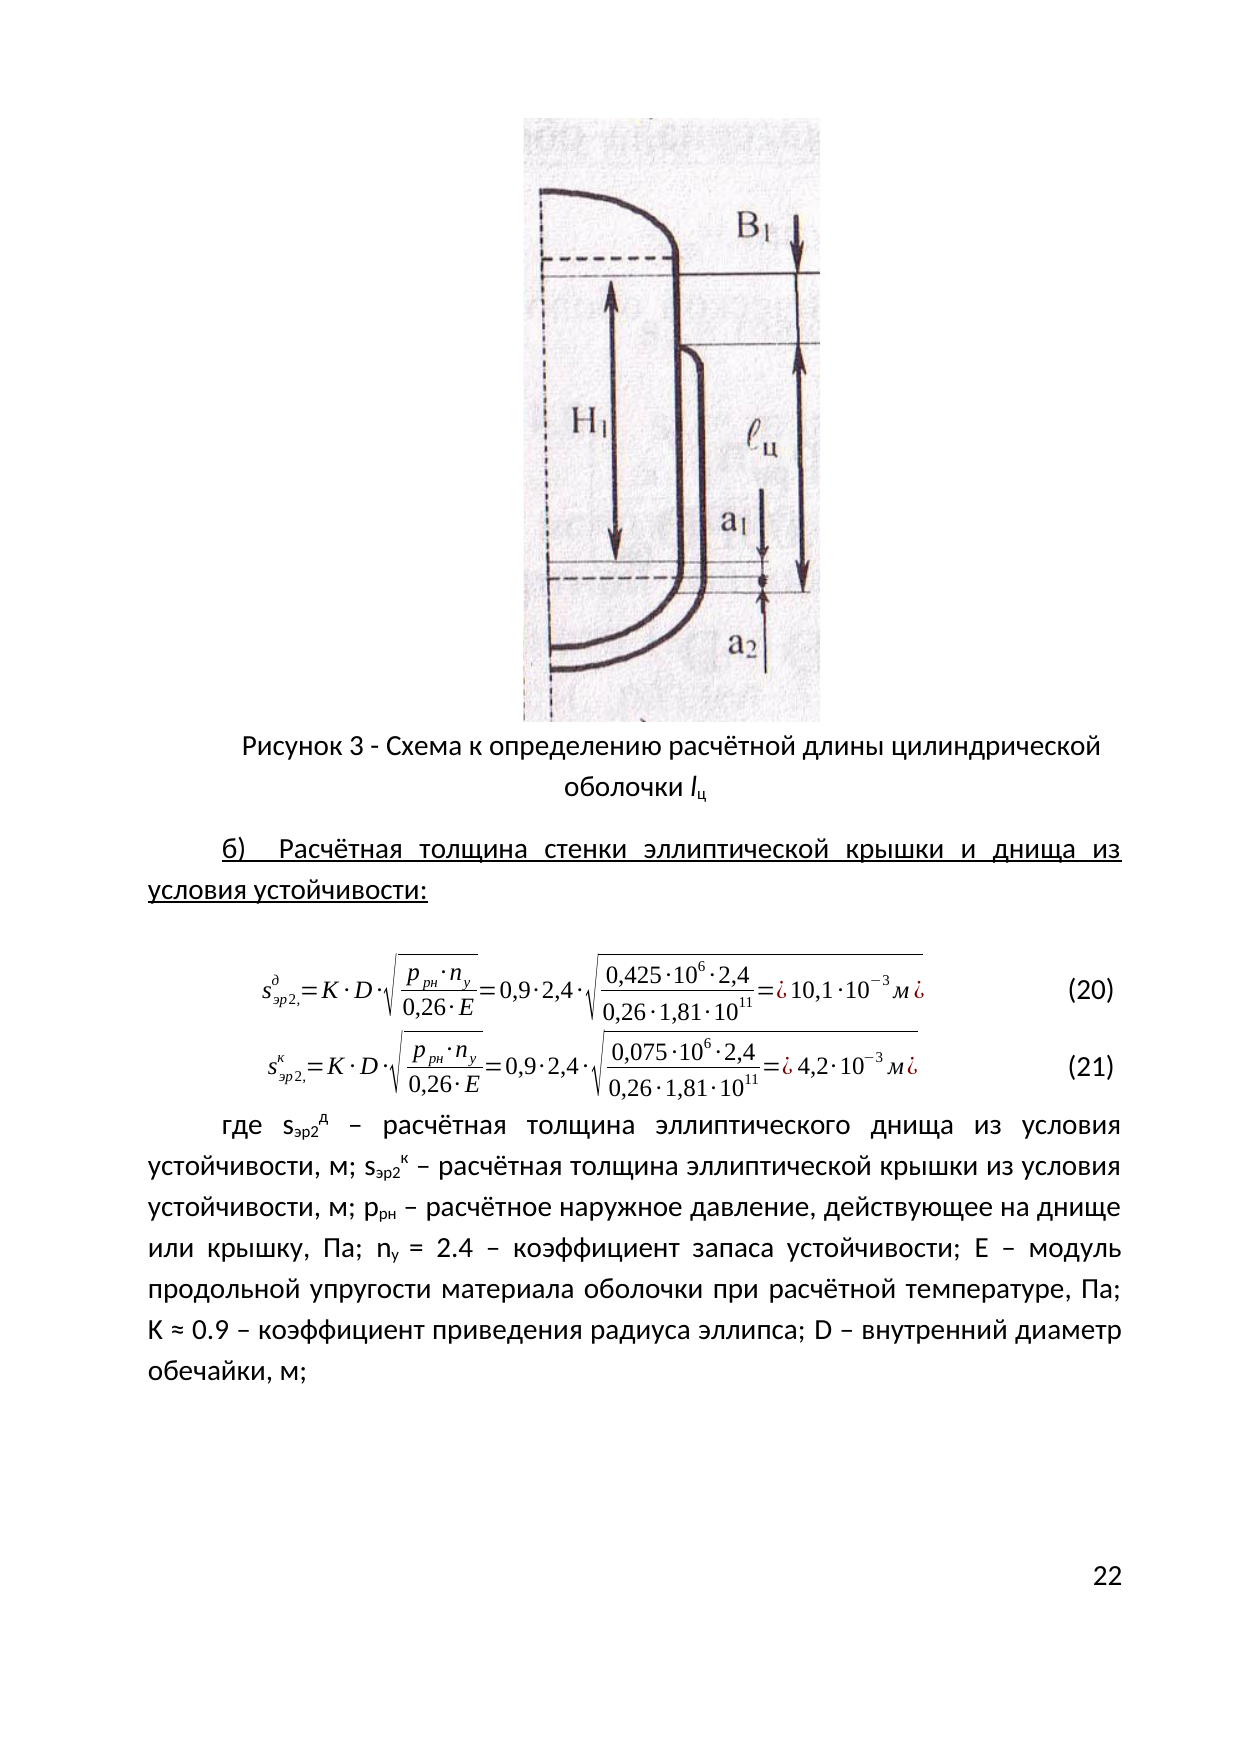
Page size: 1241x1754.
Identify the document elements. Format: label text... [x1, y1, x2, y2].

table_cell (21) [1048, 1030, 1133, 1106]
table_header [136, 953, 1048, 1029]
table_cell [136, 1030, 1048, 1106]
picture [523, 118, 821, 722]
table_header (20) [1048, 953, 1133, 1029]
text где sэр2д – расчётная толщина эллиптического днища из условия устойчивости, м; sэр2к – расчётная толщина эллиптической крышки из условия устойчивости, м; pрн – расчётное наружное давление, действующее на днище или крышку, Па; ny = 2.4 – коэффициент запаса устойчивости; E – модуль продольной упругости материала оболочки при расчётной температуре, Па; K ≈ 0.9 – коэффициент приведения радиуса эллипса; D – внутренний диаметр обечайки, м; [148, 1106, 1122, 1388]
text Рисунок 3 - Схема к определению расчётной длины цилиндрической оболочки lц [148, 727, 1122, 804]
text б) Расчётная толщина стенки эллиптической крышки и днища из условия устойчивости: [148, 830, 1122, 906]
